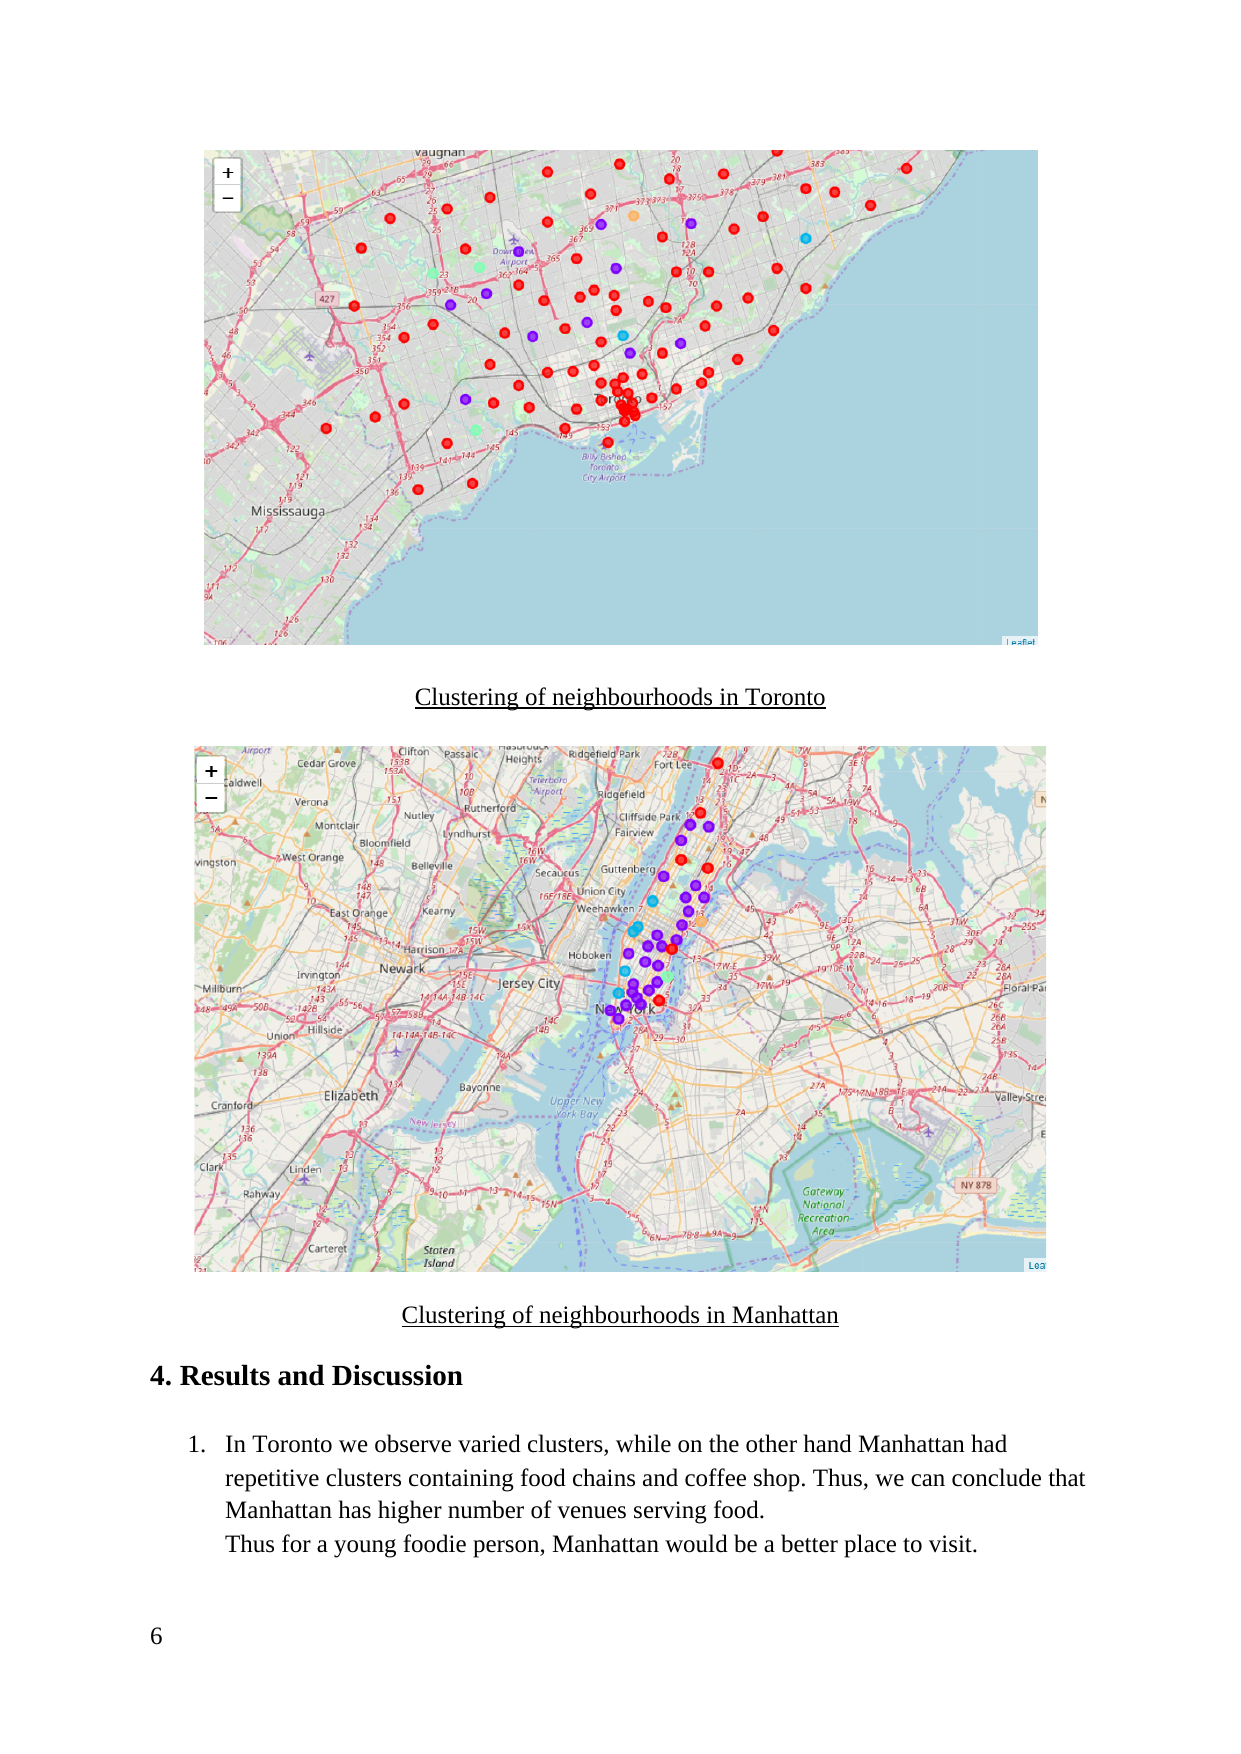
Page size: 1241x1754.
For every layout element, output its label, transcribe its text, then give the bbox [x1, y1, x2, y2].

text Clustering of neighbourhoods in Toronto [150, 682, 1090, 711]
text Clustering of neighbourhoods in Manhattan [150, 1301, 1090, 1329]
list Thus for a young foodie person, Manhattan would be a better place to visit. [225, 1529, 1090, 1557]
picture [194, 741, 1047, 1272]
list Results and Discussion [150, 1358, 1090, 1392]
picture [202, 150, 1038, 645]
list In Toronto we observe varied clusters, while on the other hand Manhattan had repetitive clusters containing food chains and coffee shop. Thus, we can conclude that Manhattan has higher number of venues serving food. [187, 1429, 1090, 1524]
